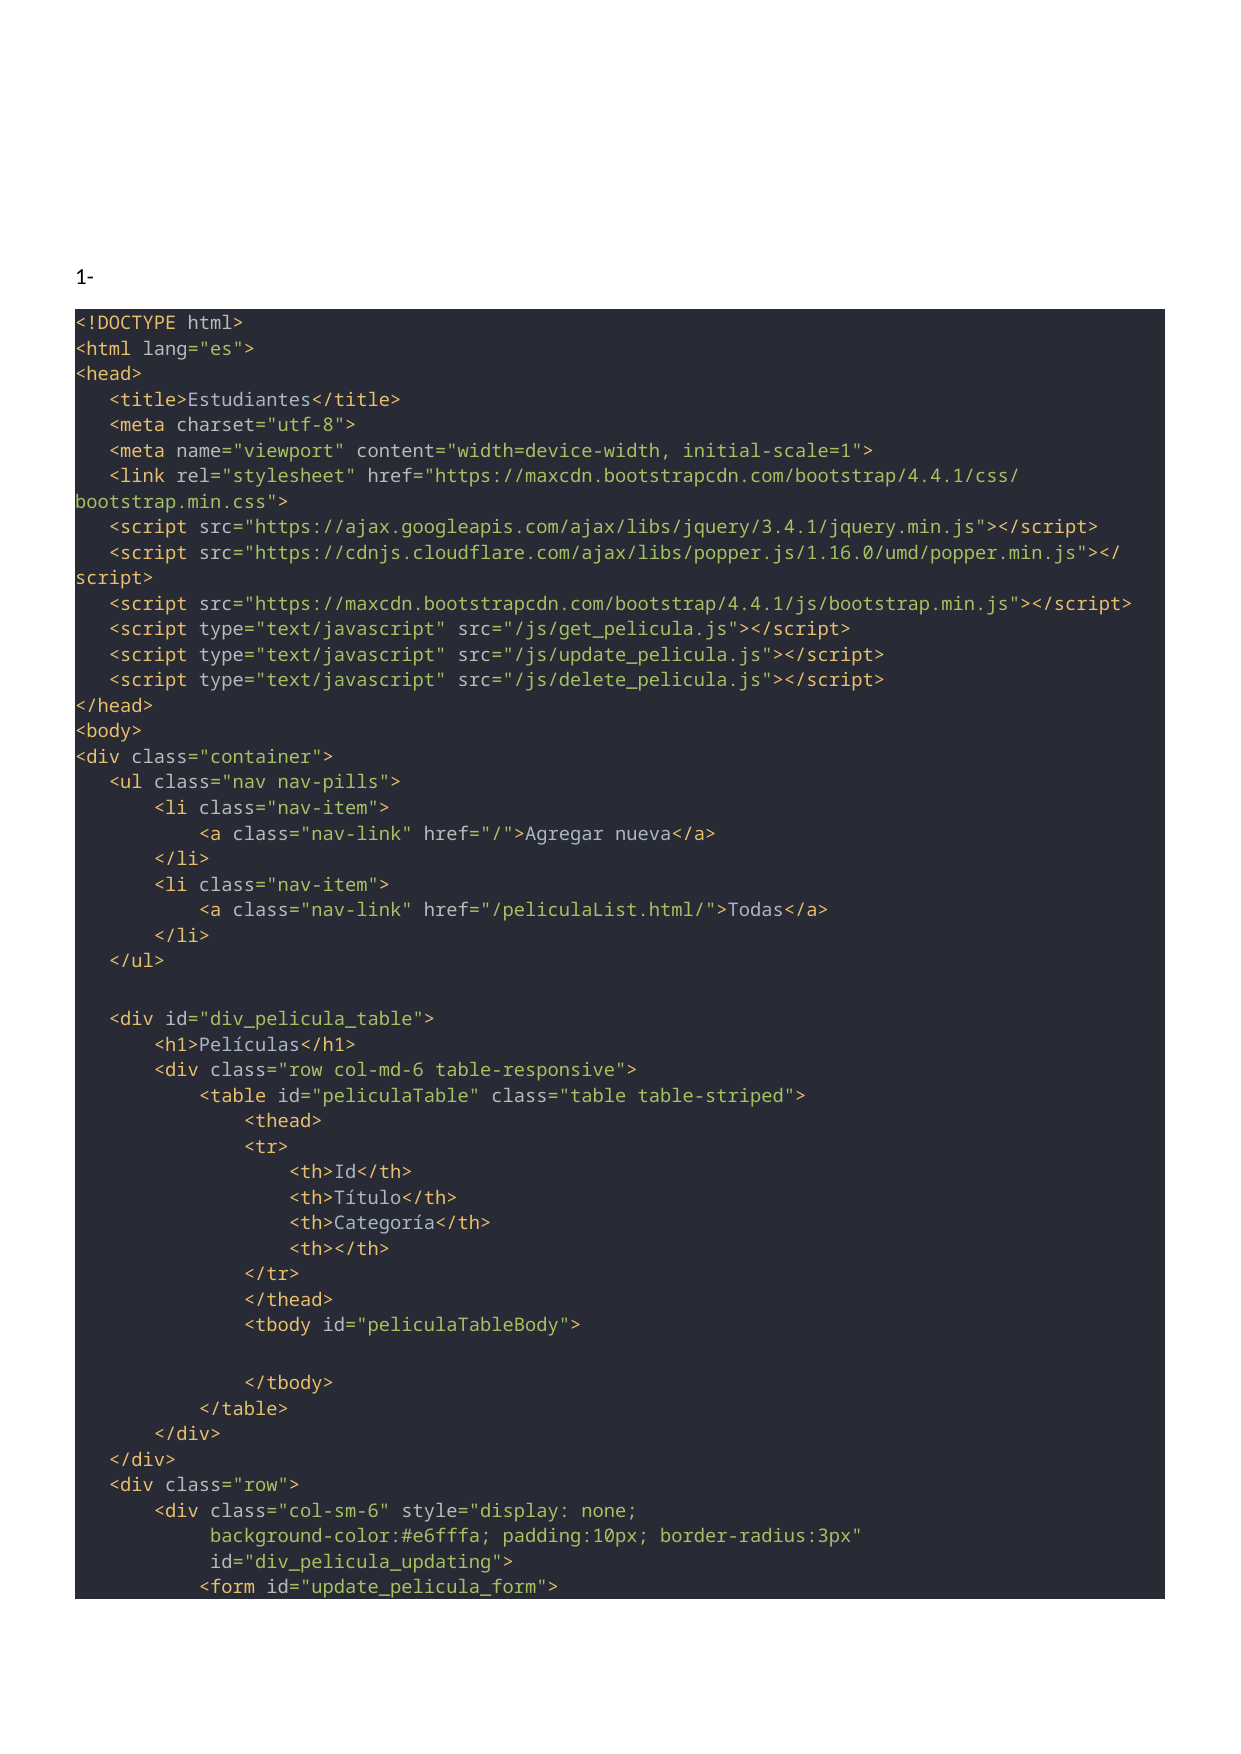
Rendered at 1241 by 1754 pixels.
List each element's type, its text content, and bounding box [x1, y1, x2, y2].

text </thead> [75, 1286, 1165, 1312]
text <li class="nav-item"> [75, 871, 1165, 896]
text <th>Id</th> [75, 1158, 1165, 1184]
text <html lang="es"> [75, 335, 1165, 360]
text <th>Título</th> [75, 1184, 1165, 1209]
text <script src="https://ajax.googleapis.com/ajax/libs/jquery/3.4.1/jquery.min.js"></script> [75, 513, 1165, 539]
text <title>Estudiantes</title> [75, 386, 1165, 411]
text id="div_pelicula_updating"> [75, 1548, 1165, 1574]
text </table> [75, 1395, 1165, 1421]
text <div class="row"> [75, 1472, 1165, 1497]
text <ul class="nav nav-pills"> [75, 769, 1165, 794]
text <div id="div_pelicula_table"> [75, 1005, 1165, 1031]
text <tbody id="peliculaTableBody"> [75, 1312, 1165, 1337]
text </div> [75, 1446, 1165, 1472]
text <a class="nav-link" href="/">Agregar nueva</a> [75, 820, 1165, 845]
text <div class="row col-md-6 table-responsive"> [75, 1056, 1165, 1082]
text <li class="nav-item"> [75, 794, 1165, 820]
text <link rel="stylesheet" href="https://maxcdn.bootstrapcdn.com/bootstrap/4.4.1/css/bootstrap.min.css"> [75, 462, 1165, 513]
text <div class="col-sm-6" style="display: none; [75, 1497, 1165, 1523]
text <a class="nav-link" href="/peliculaList.html/">Todas</a> [75, 896, 1165, 922]
text <h1>Películas</h1> [75, 1031, 1165, 1056]
text </li> [75, 845, 1165, 871]
text <script type="text/javascript" src="/js/update_pelicula.js"></script> [75, 641, 1165, 667]
text <script src="https://cdnjs.cloudflare.com/ajax/libs/popper.js/1.16.0/umd/popper.min.js"></script> [75, 539, 1165, 590]
text <script type="text/javascript" src="/js/get_pelicula.js"></script> [75, 616, 1165, 641]
text <!DOCTYPE html> [75, 309, 1165, 335]
text </li> [75, 922, 1165, 947]
text <tr> [75, 1133, 1165, 1158]
text <script src="https://maxcdn.bootstrapcdn.com/bootstrap/4.4.1/js/bootstrap.min.js"></script> [75, 590, 1165, 616]
text background-color:#e6fffa; padding:10px; border-radius:3px" [75, 1523, 1165, 1548]
text 1- [75, 262, 1165, 291]
text <thead> [75, 1107, 1165, 1133]
text <th></th> [75, 1235, 1165, 1261]
text <script type="text/javascript" src="/js/delete_pelicula.js"></script> [75, 667, 1165, 692]
text <head> [75, 360, 1165, 386]
text <body> [75, 718, 1165, 743]
text <meta charset="utf-8"> [75, 411, 1165, 437]
text <form id="update_pelicula_form"> [75, 1574, 1165, 1599]
text </head> [75, 692, 1165, 718]
text </ul> [75, 947, 1165, 973]
text </tbody> [75, 1369, 1165, 1395]
text <table id="peliculaTable" class="table table-striped"> [75, 1082, 1165, 1107]
text <th>Categoría</th> [75, 1209, 1165, 1235]
text <meta name="viewport" content="width=device-width, initial-scale=1"> [75, 437, 1165, 462]
text </div> [75, 1421, 1165, 1446]
text <div class="container"> [75, 743, 1165, 769]
text </tr> [75, 1261, 1165, 1286]
